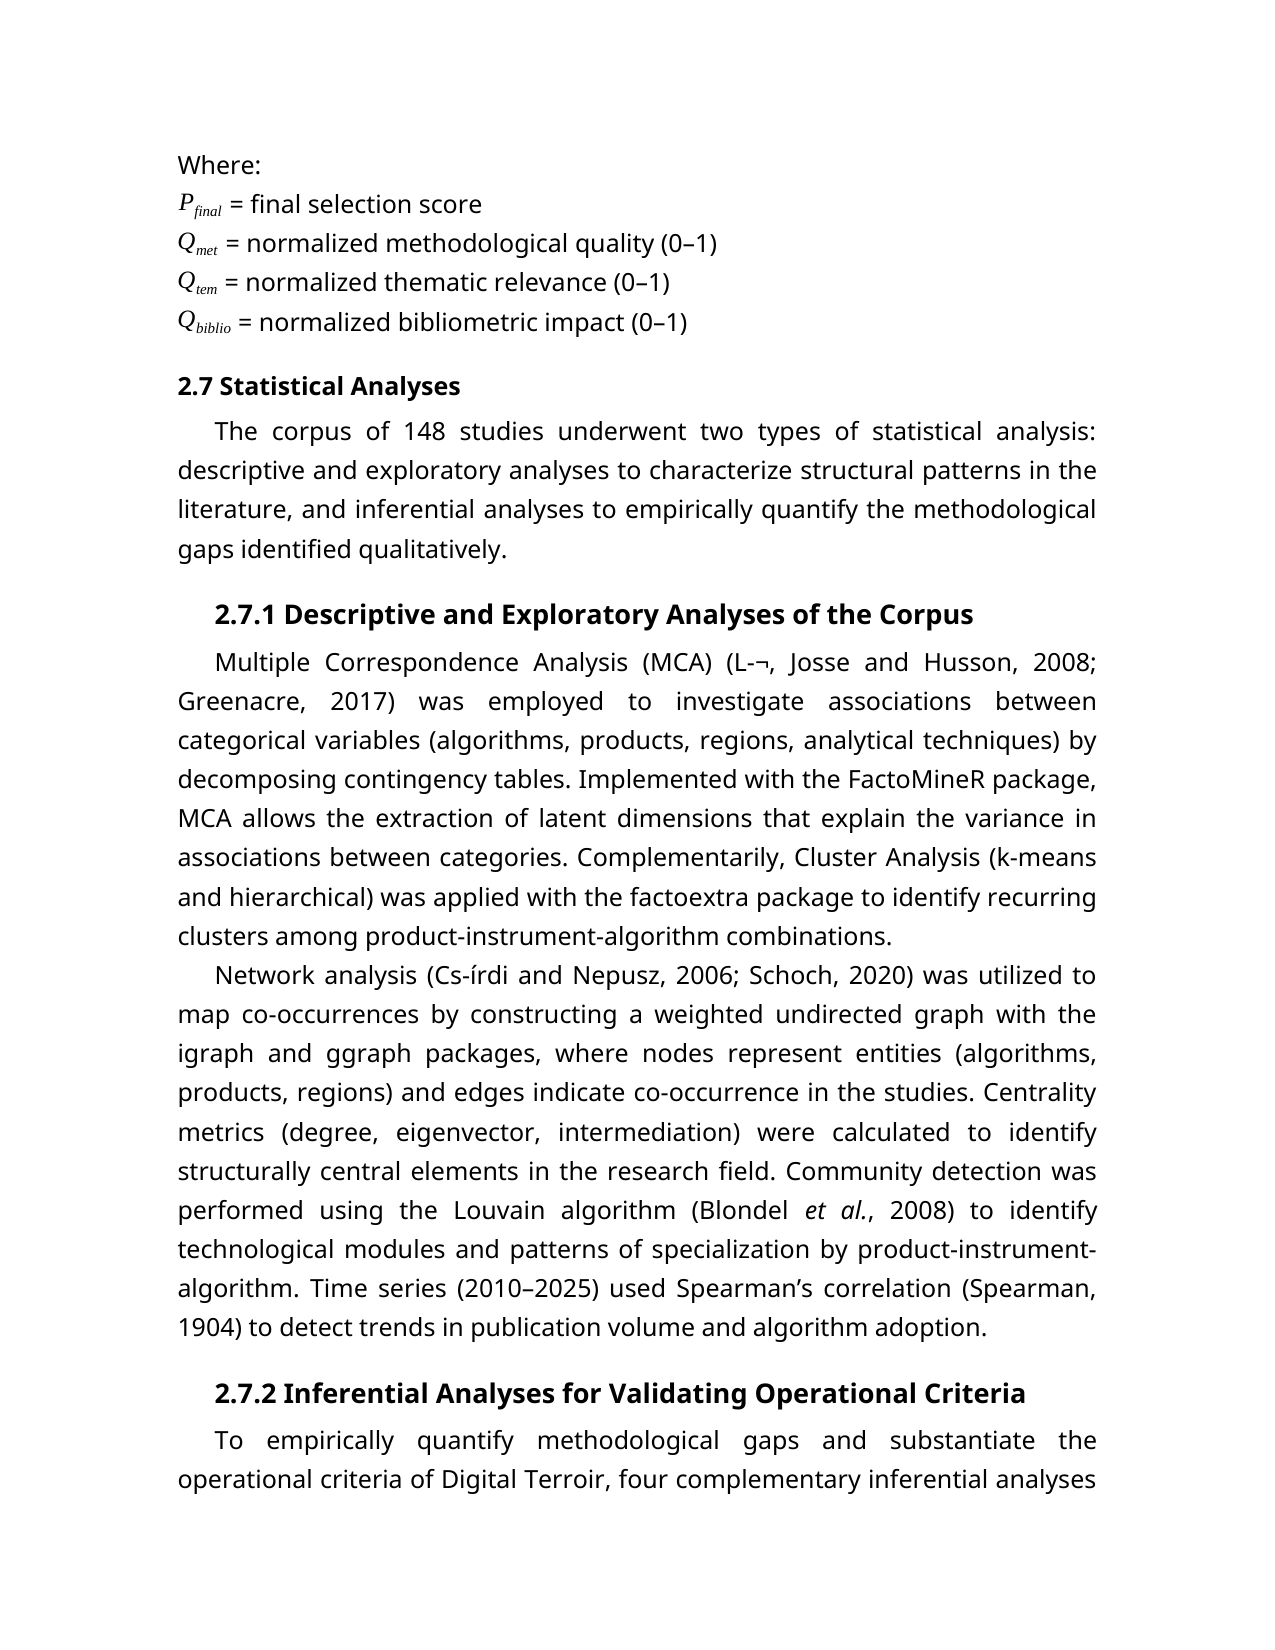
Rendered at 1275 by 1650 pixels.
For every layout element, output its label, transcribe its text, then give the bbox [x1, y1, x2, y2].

text The corpus of 148 studies underwent two types of statistical analysis: descriptive and exploratory analyses to characterize structural patterns in the literature, and inferential analyses to empirically quantify the methodological gaps identified qualitatively. [177, 414, 1098, 565]
text Multiple Correspondence Analysis (MCA) (L-¬, Josse and Husson, 2008; Greenacre, 2017) was employed to investigate associations between categorical variables (algorithms, products, regions, analytical techniques) by decomposing contingency tables. Implemented with the FactoMineR package, MCA allows the extraction of latent dimensions that explain the variance in associations between categories. Complementarily, Cluster Analysis (k-means and hierarchical) was applied with the factoextra package to identify recurring clusters among product-instrument-algorithm combinations. [177, 644, 1098, 952]
text Network analysis (Cs-írdi and Nepusz, 2006; Schoch, 2020) was utilized to map co-occurrences by constructing a weighted undirected graph with the igraph and ggraph packages, where nodes represent entities (algorithms, products, regions) and edges indicate co-occurrence in the studies. Centrality metrics (degree, eigenvector, intermediation) were calculated to identify structurally central elements in the research field. Community detection was performed using the Louvain algorithm (Blondel et al., 2008) to identify technological modules and patterns of specialization by product-instrument-algorithm. Time series (2010–2025) used Spearman’s correlation (Spearman, 1904) to detect trends in publication volume and algorithm adoption. [177, 957, 1098, 1344]
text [177, 1423, 1098, 1496]
subtitle 2.7 Statistical Analyses [177, 368, 1098, 402]
subtitle 2.7.2 Inferential Analyses for Validating Operational Criteria [177, 1374, 1098, 1411]
subtitle 2.7.1 Descriptive and Exploratory Analyses of the Corpus [177, 596, 1098, 632]
text Where: = final selection score = normalized methodological quality (0–1) = normalized thematic relevance (0–1) = normalized bibliometric impact (0–1) [177, 148, 1098, 338]
